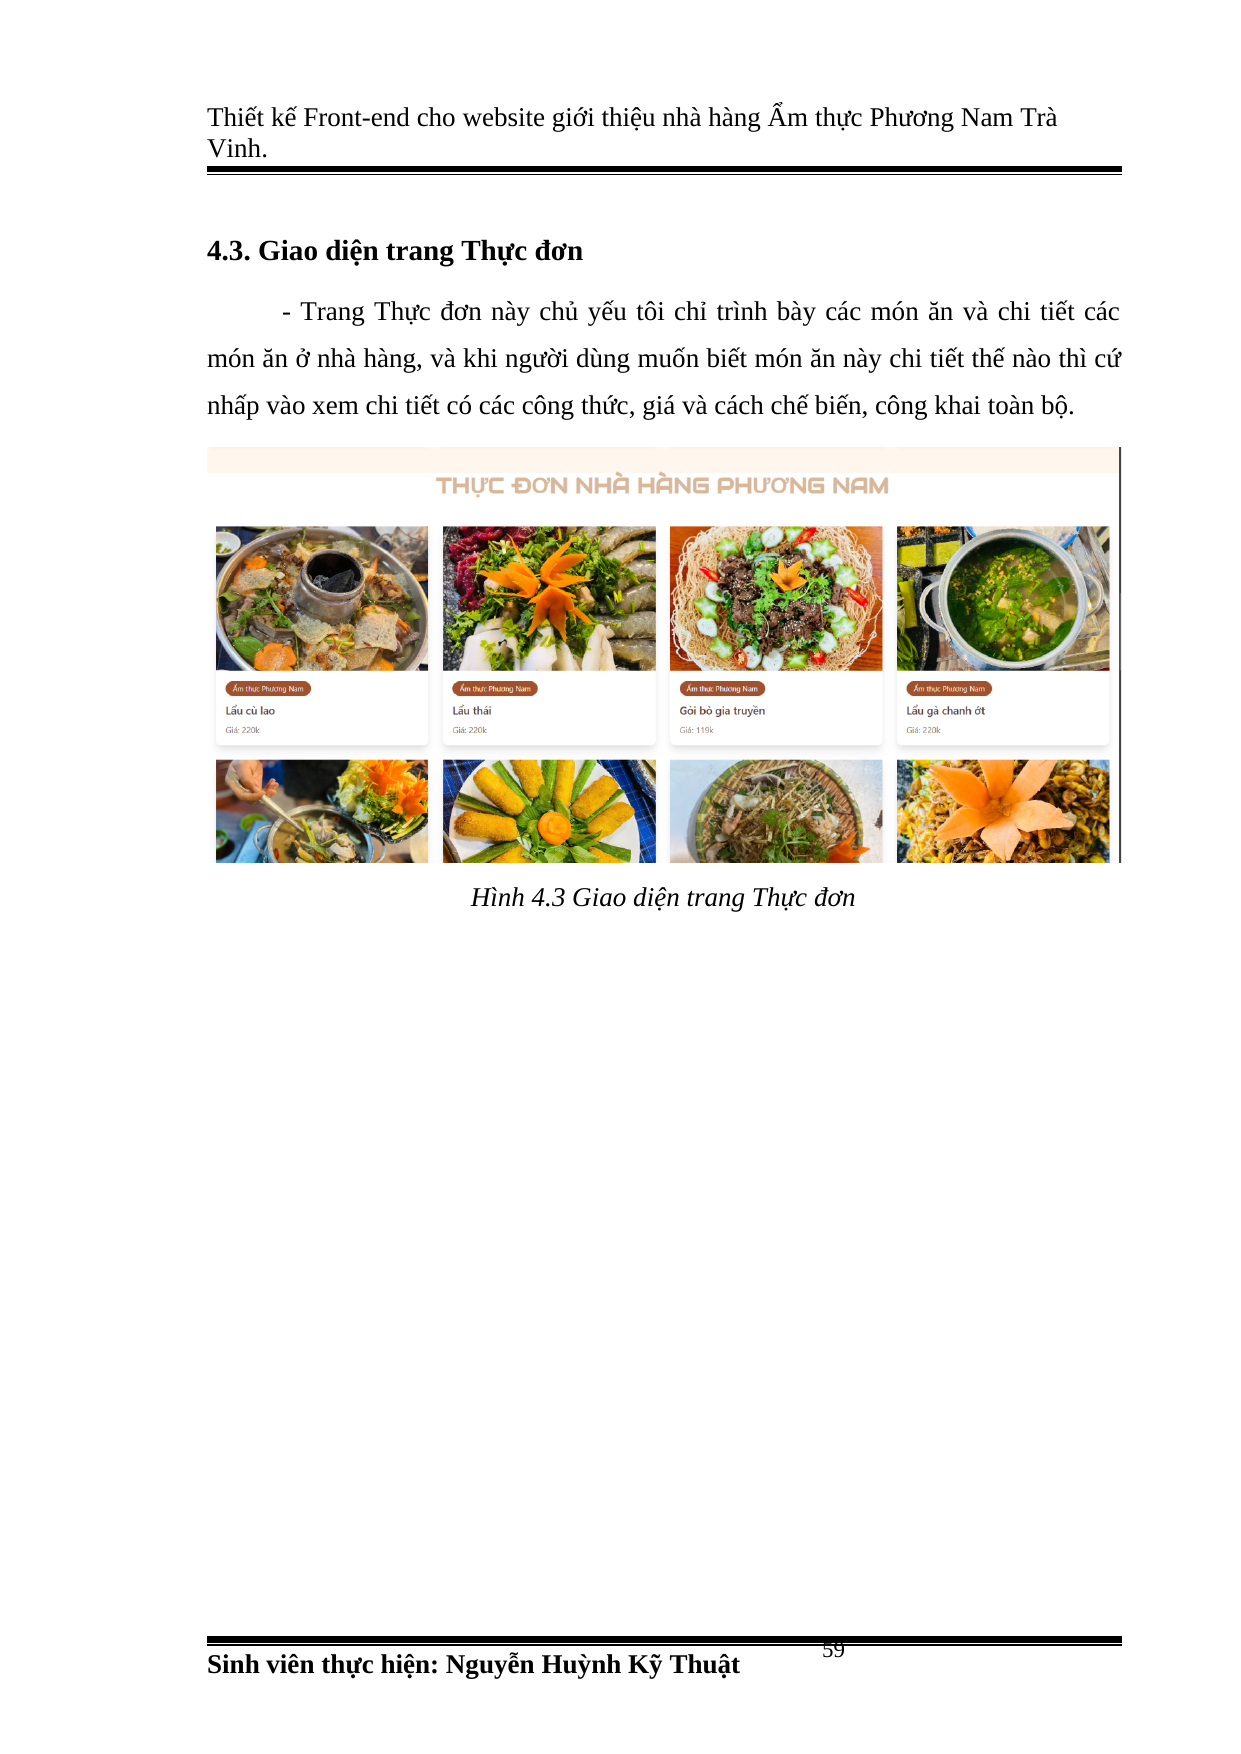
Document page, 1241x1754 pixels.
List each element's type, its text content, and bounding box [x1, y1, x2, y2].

subtitle Giao diện trang Thực đơn [207, 233, 1122, 266]
text Hình 4.3 Giao diện trang Thực đơn [207, 881, 1122, 912]
picture [206, 447, 1122, 863]
text - Trang Thực đơn này chủ yếu tôi chỉ trình bày các món ăn và chi tiết các món ăn ở nhà hàng, và khi người dùng muốn biết món ăn này chi tiết thế nào thì cứ nhấp vào xem chi tiết có các công thức, giá và cách chế biến, công khai toàn bộ. [207, 295, 1122, 420]
